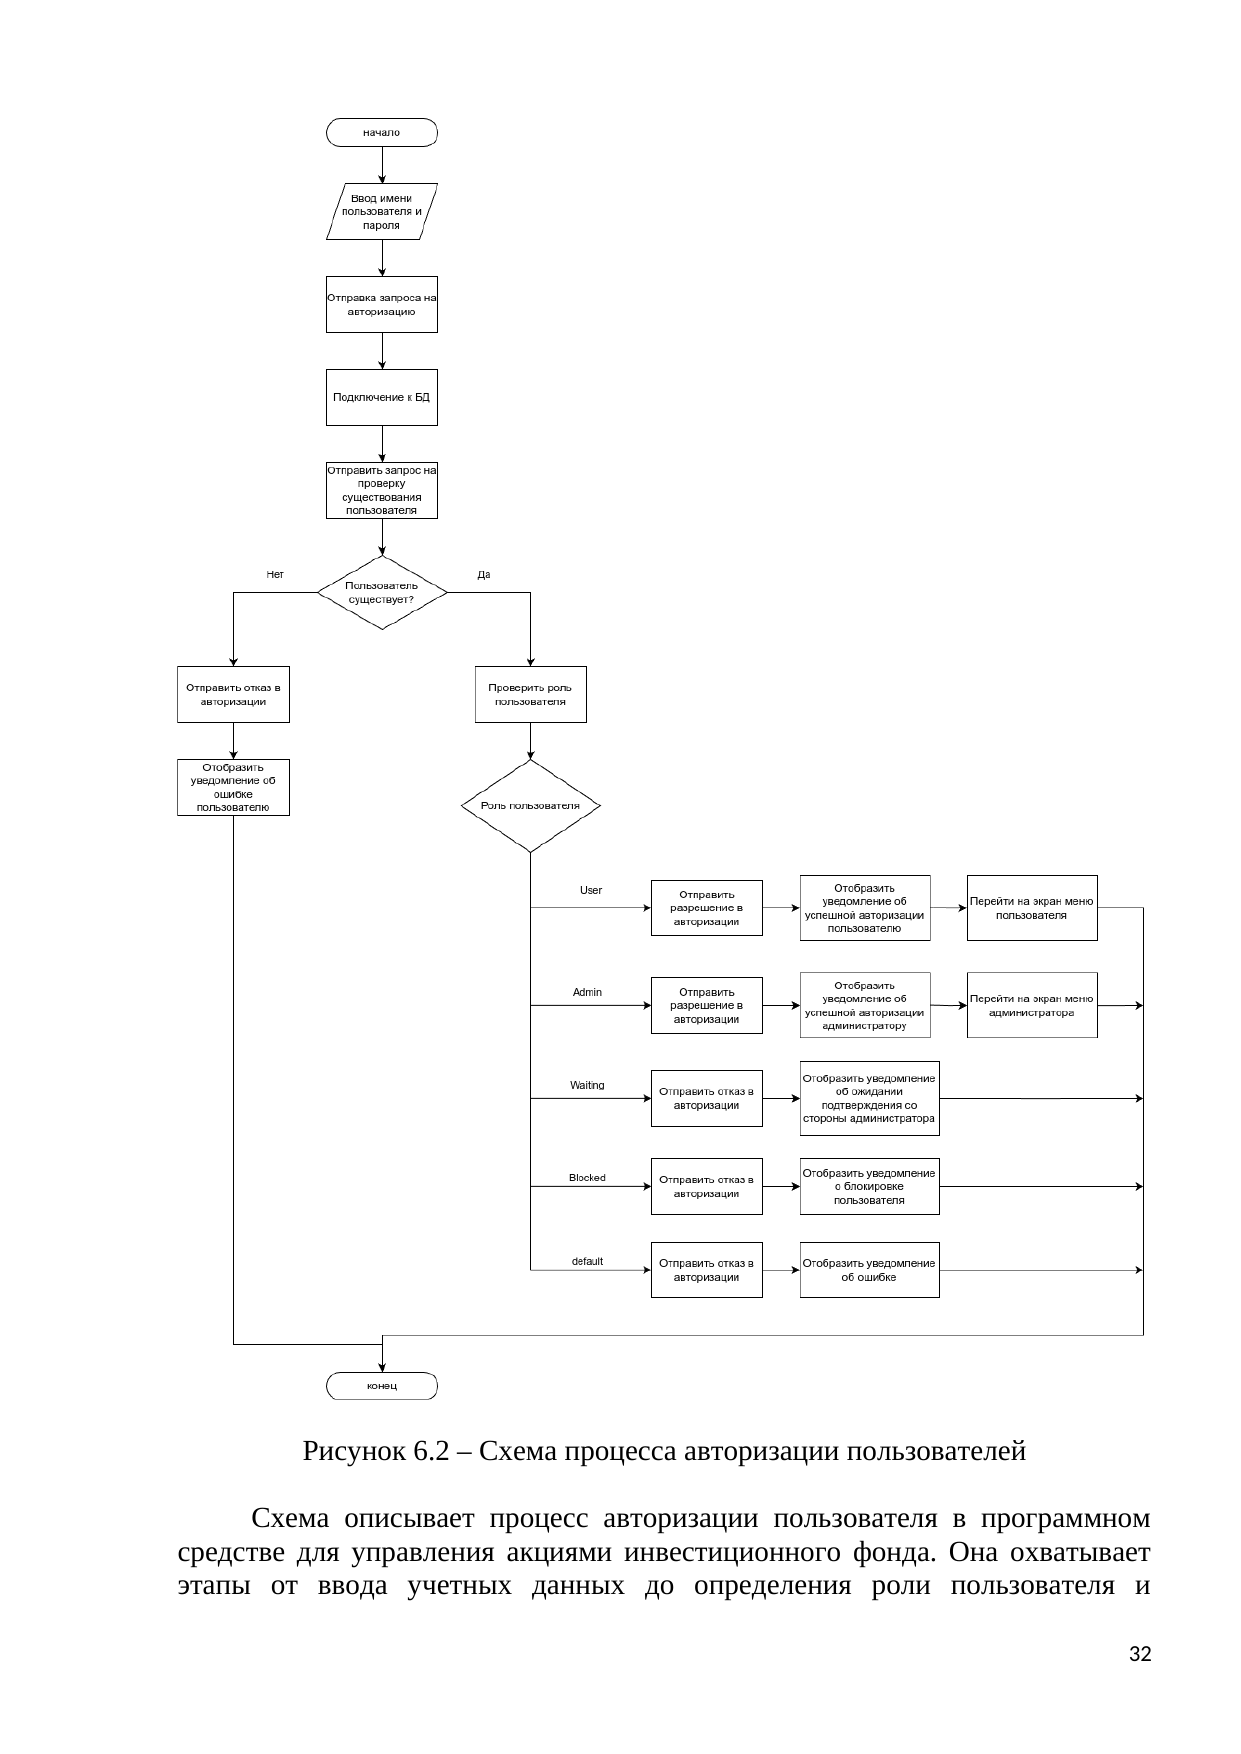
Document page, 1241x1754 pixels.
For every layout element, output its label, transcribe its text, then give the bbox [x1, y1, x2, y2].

picture [177, 118, 1152, 1400]
text Рисунок 6.2 – Схема процесса авторизации пользователей [177, 1433, 1152, 1467]
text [177, 1500, 1152, 1601]
